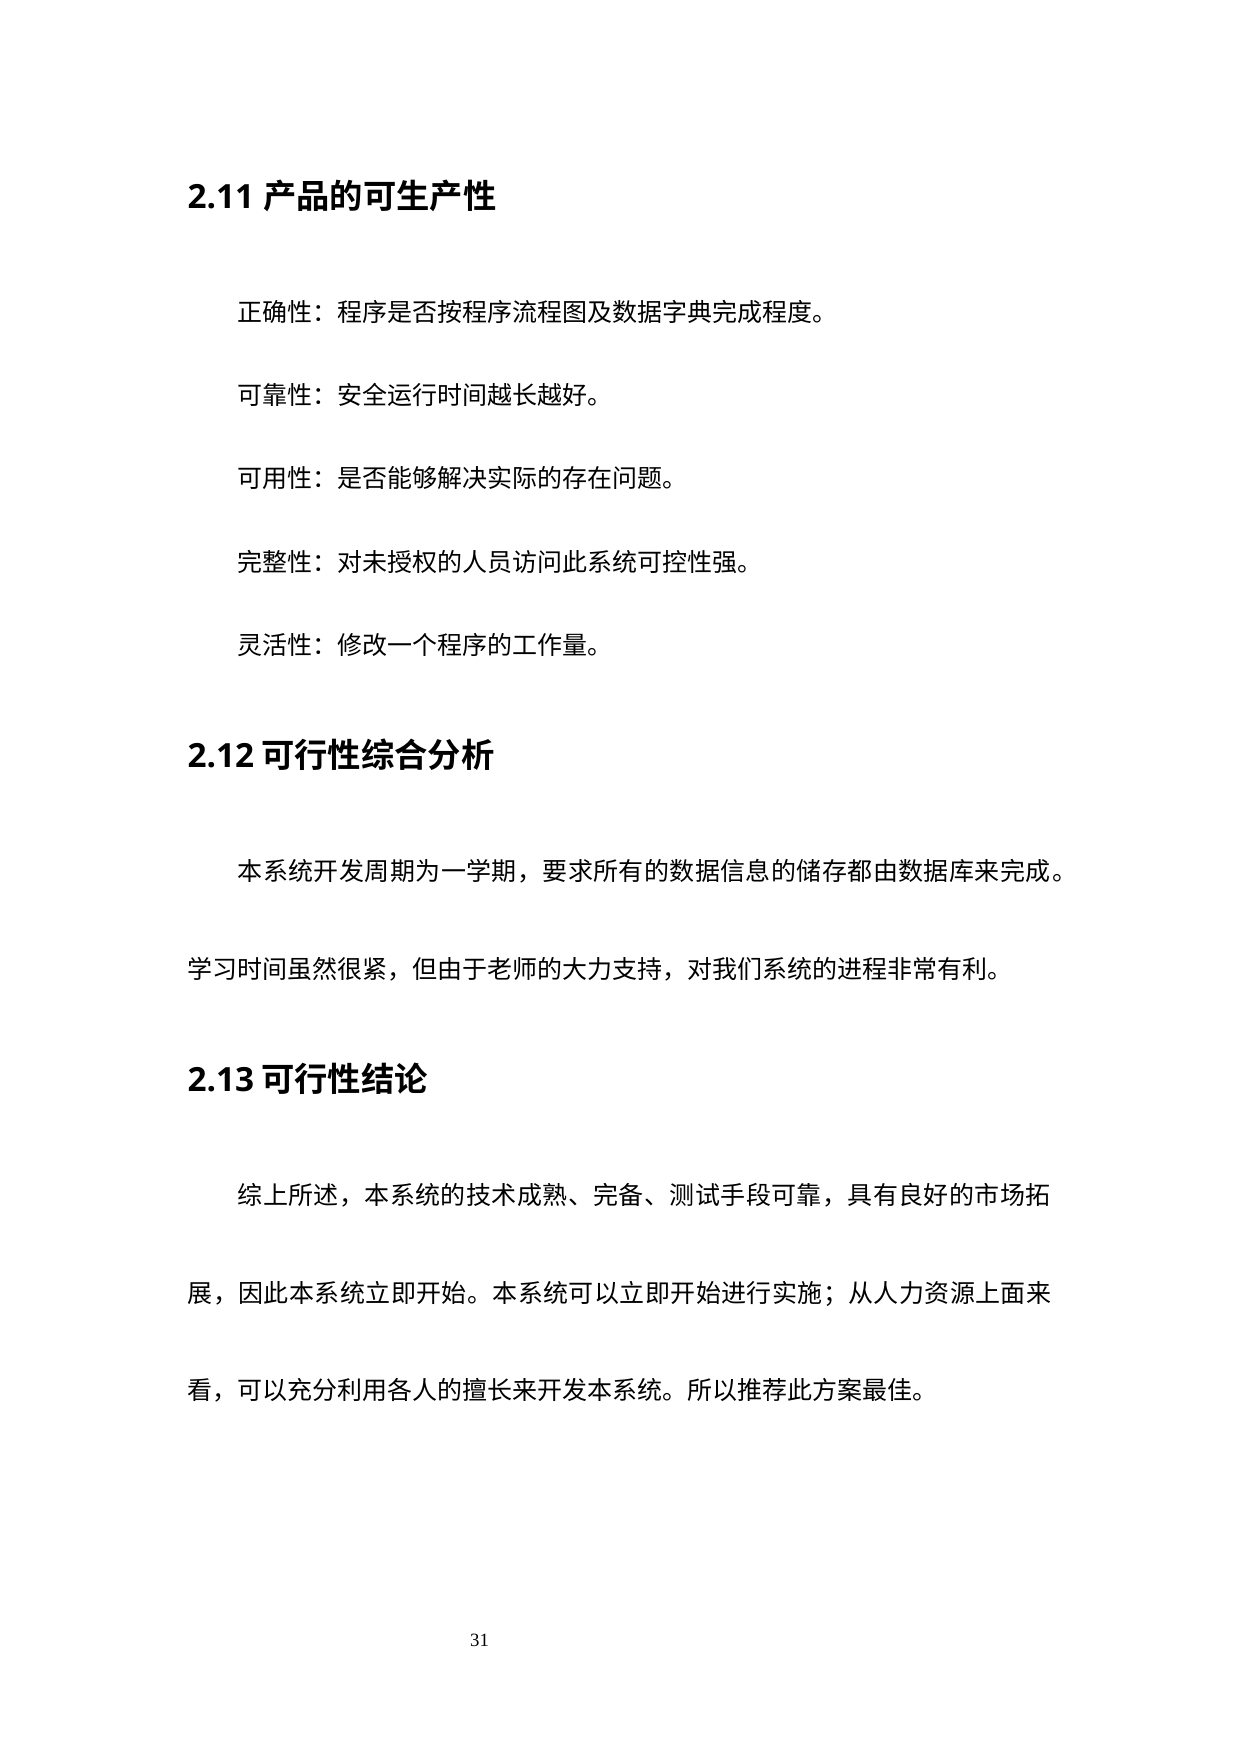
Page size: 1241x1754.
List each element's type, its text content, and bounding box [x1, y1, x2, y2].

subtitle 2.12可行性综合分析 [187, 721, 1053, 786]
subtitle 2.11 产品的可生产性 [187, 162, 1053, 227]
text 灵活性：修改一个程序的工作量。 [187, 611, 1053, 676]
text 综上所述，本系统的技术成熟、完备、测试手段可靠，具有良好的市场拓展，因此本系统立即开始。本系统可以立即开始进行实施；从人力资源上面来看，可以充分利用各人的擅长来开发本系统。所以推荐此方案最佳。 [187, 1161, 1053, 1421]
subtitle 2.13可行性结论 [187, 1045, 1053, 1110]
text 正确性：程序是否按程序流程图及数据字典完成程度。 [187, 278, 1053, 343]
text 可用性：是否能够解决实际的存在问题。 [187, 444, 1053, 509]
text 本系统开发周期为一学期，要求所有的数据信息的储存都由数据库来完成。学习时间虽然很紧，但由于老师的大力支持，对我们系统的进程非常有利。 [187, 837, 1053, 1000]
text 完整性：对未授权的人员访问此系统可控性强。 [187, 528, 1053, 593]
text 可靠性：安全运行时间越长越好。 [187, 361, 1053, 426]
